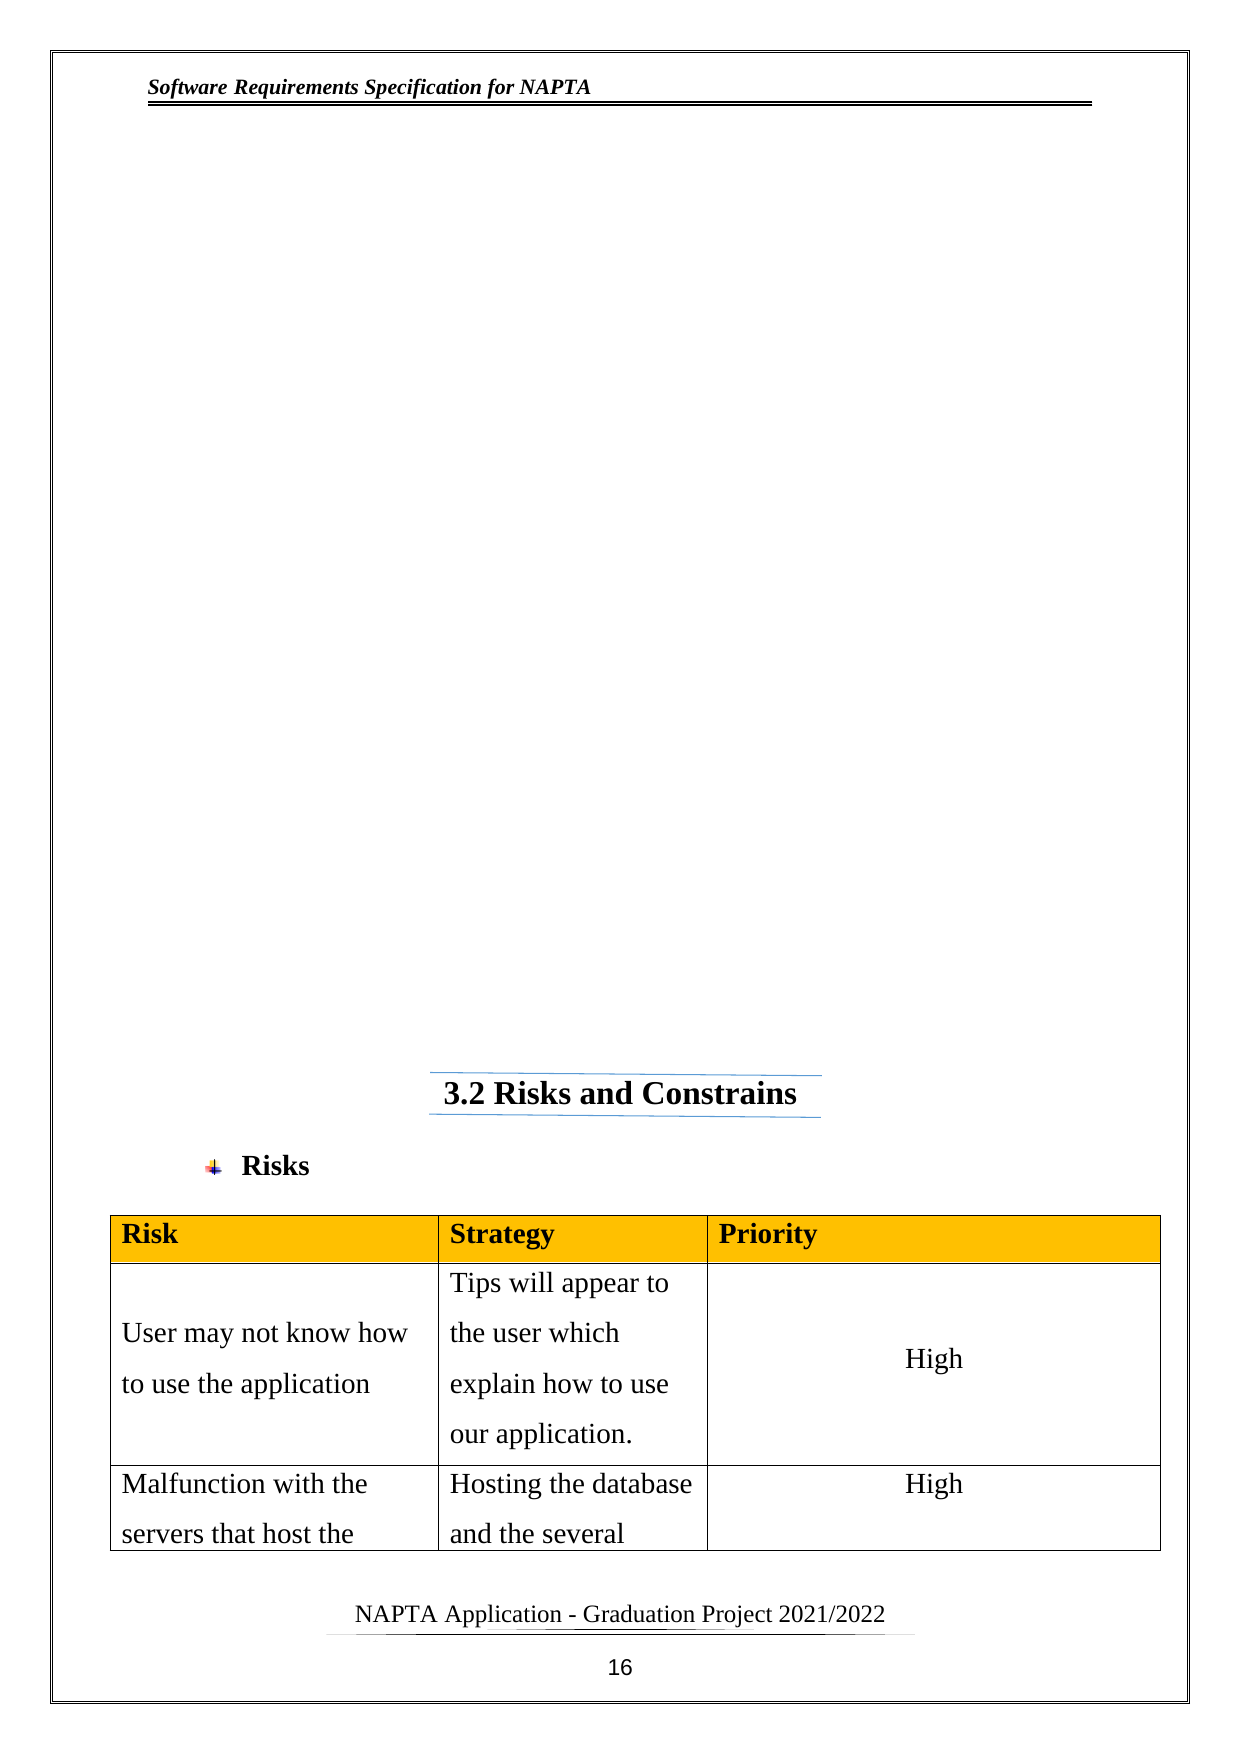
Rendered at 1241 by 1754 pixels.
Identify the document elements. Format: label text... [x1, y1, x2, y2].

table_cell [111, 1466, 438, 1550]
table_cell Tips will appear to the user which explain how to use our application. [439, 1264, 707, 1465]
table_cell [439, 1466, 707, 1550]
table_header Priority [708, 1216, 1160, 1262]
list Risks [204, 1148, 1092, 1181]
table_cell High [708, 1466, 1160, 1550]
table_header Risk [111, 1216, 438, 1262]
text 3.2 Risks and Constrains [148, 1073, 1092, 1112]
table_cell User may not know how to use the application [111, 1264, 438, 1465]
picture [205, 1158, 222, 1175]
table_header Strategy [439, 1216, 707, 1262]
table_cell High [708, 1264, 1160, 1465]
